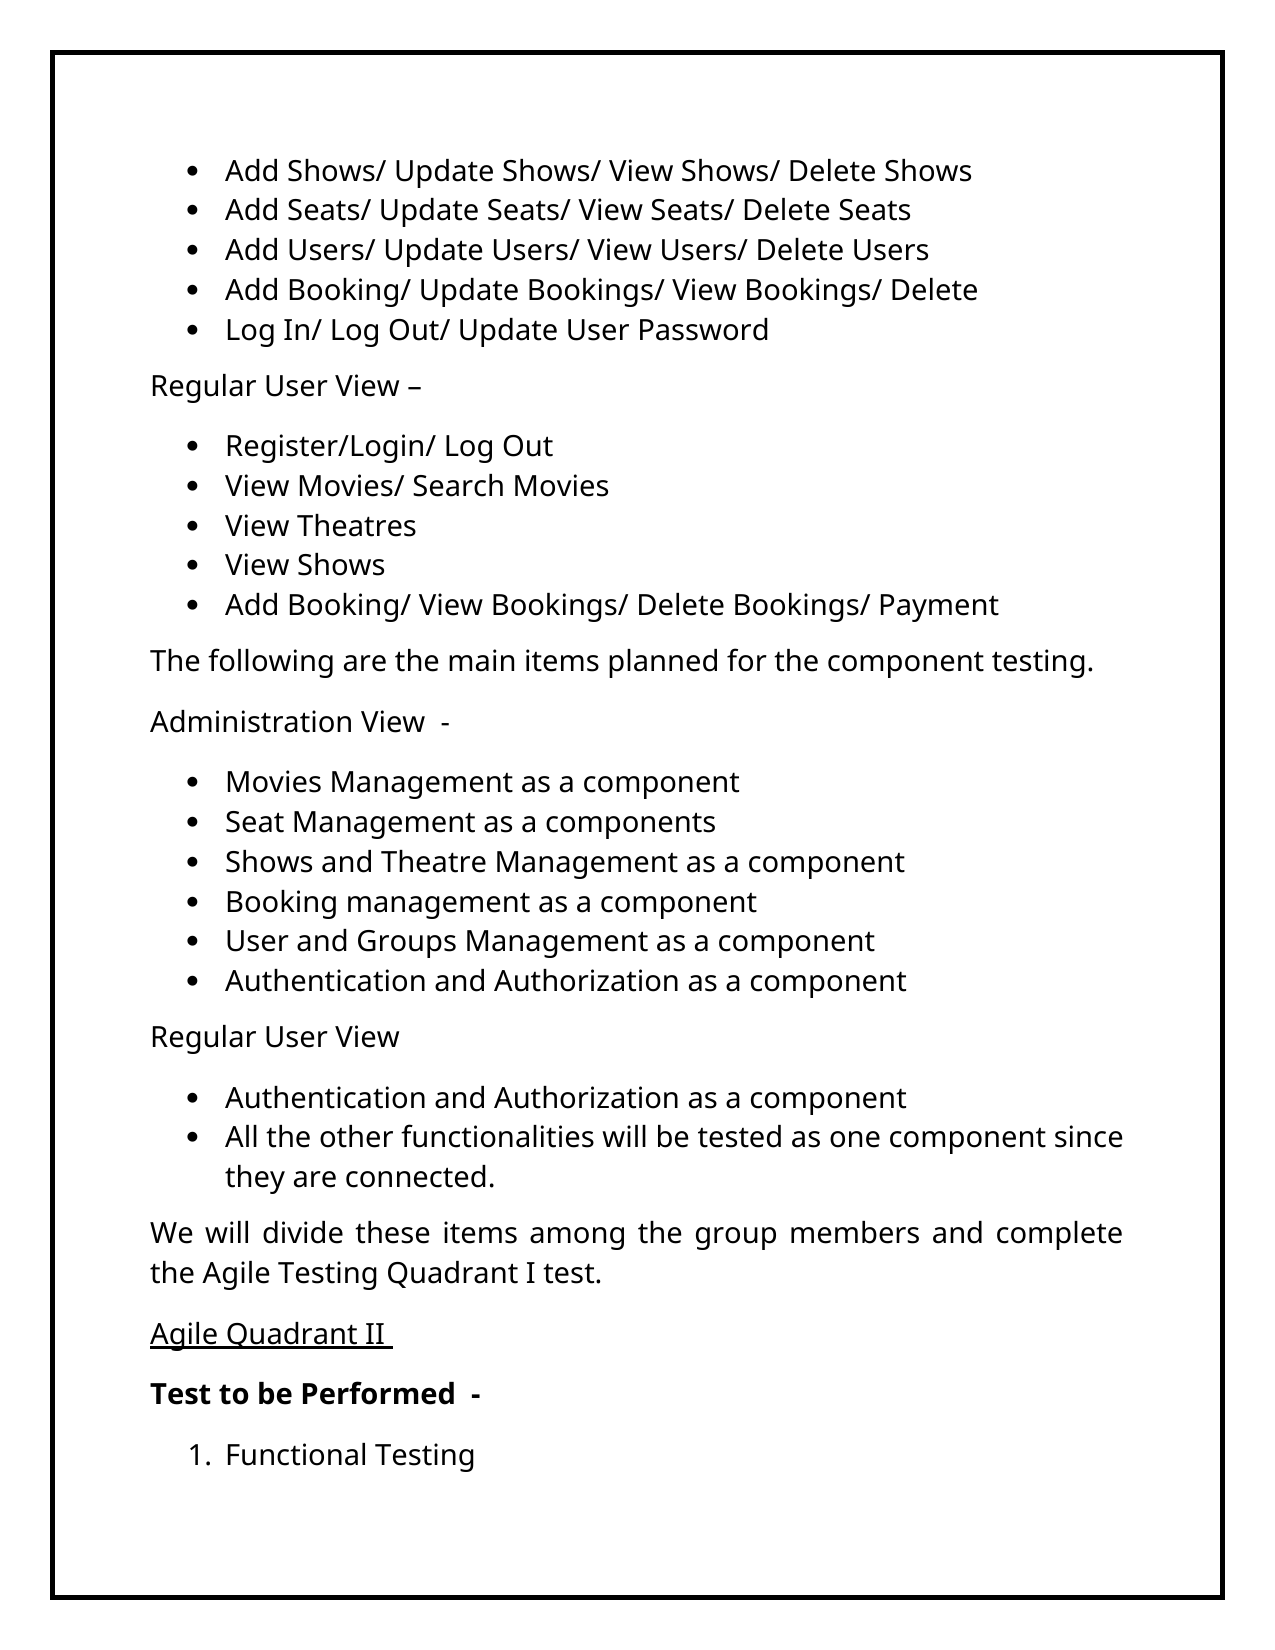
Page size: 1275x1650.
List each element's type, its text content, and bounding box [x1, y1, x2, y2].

list Register/Login/ Log Out [187, 426, 1125, 465]
list Add Users/ Update Users/ View Users/ Delete Users [187, 229, 1125, 269]
text The following are the main items planned for the component testing. [150, 641, 1125, 680]
list View Shows [187, 545, 1125, 584]
text Administration View - [150, 701, 1125, 741]
text Agile Quadrant II [150, 1313, 1125, 1353]
list User and Groups Management as a component [187, 921, 1125, 960]
text Test to be Performed - [150, 1373, 1125, 1413]
list Functional Testing [187, 1434, 1125, 1474]
text Regular User View – [150, 365, 1125, 405]
list Shows and Theatre Management as a component [187, 841, 1125, 881]
list Seat Management as a components [187, 801, 1125, 841]
list Add Booking/ View Bookings/ Delete Bookings/ Payment [187, 584, 1125, 624]
list View Theatres [187, 505, 1125, 545]
list Movies Management as a component [187, 762, 1125, 801]
text We will divide these items among the group members and complete the Agile Testing Quadrant I test. [150, 1213, 1125, 1292]
list Authentication and Authorization as a component [187, 960, 1125, 1000]
list Add Booking/ Update Bookings/ View Bookings/ Delete [187, 269, 1125, 309]
list View Movies/ Search Movies [187, 465, 1125, 505]
list Authentication and Authorization as a component [187, 1077, 1125, 1117]
list Add Seats/ Update Seats/ View Seats/ Delete Seats [187, 190, 1125, 229]
list Log In/ Log Out/ Update User Password [187, 309, 1125, 348]
list Add Shows/ Update Shows/ View Shows/ Delete Shows [187, 150, 1125, 190]
list All the other functionalities will be tested as one component since they are connected. [187, 1117, 1125, 1196]
text Regular User View [150, 1017, 1125, 1056]
list Booking management as a component [187, 881, 1125, 921]
